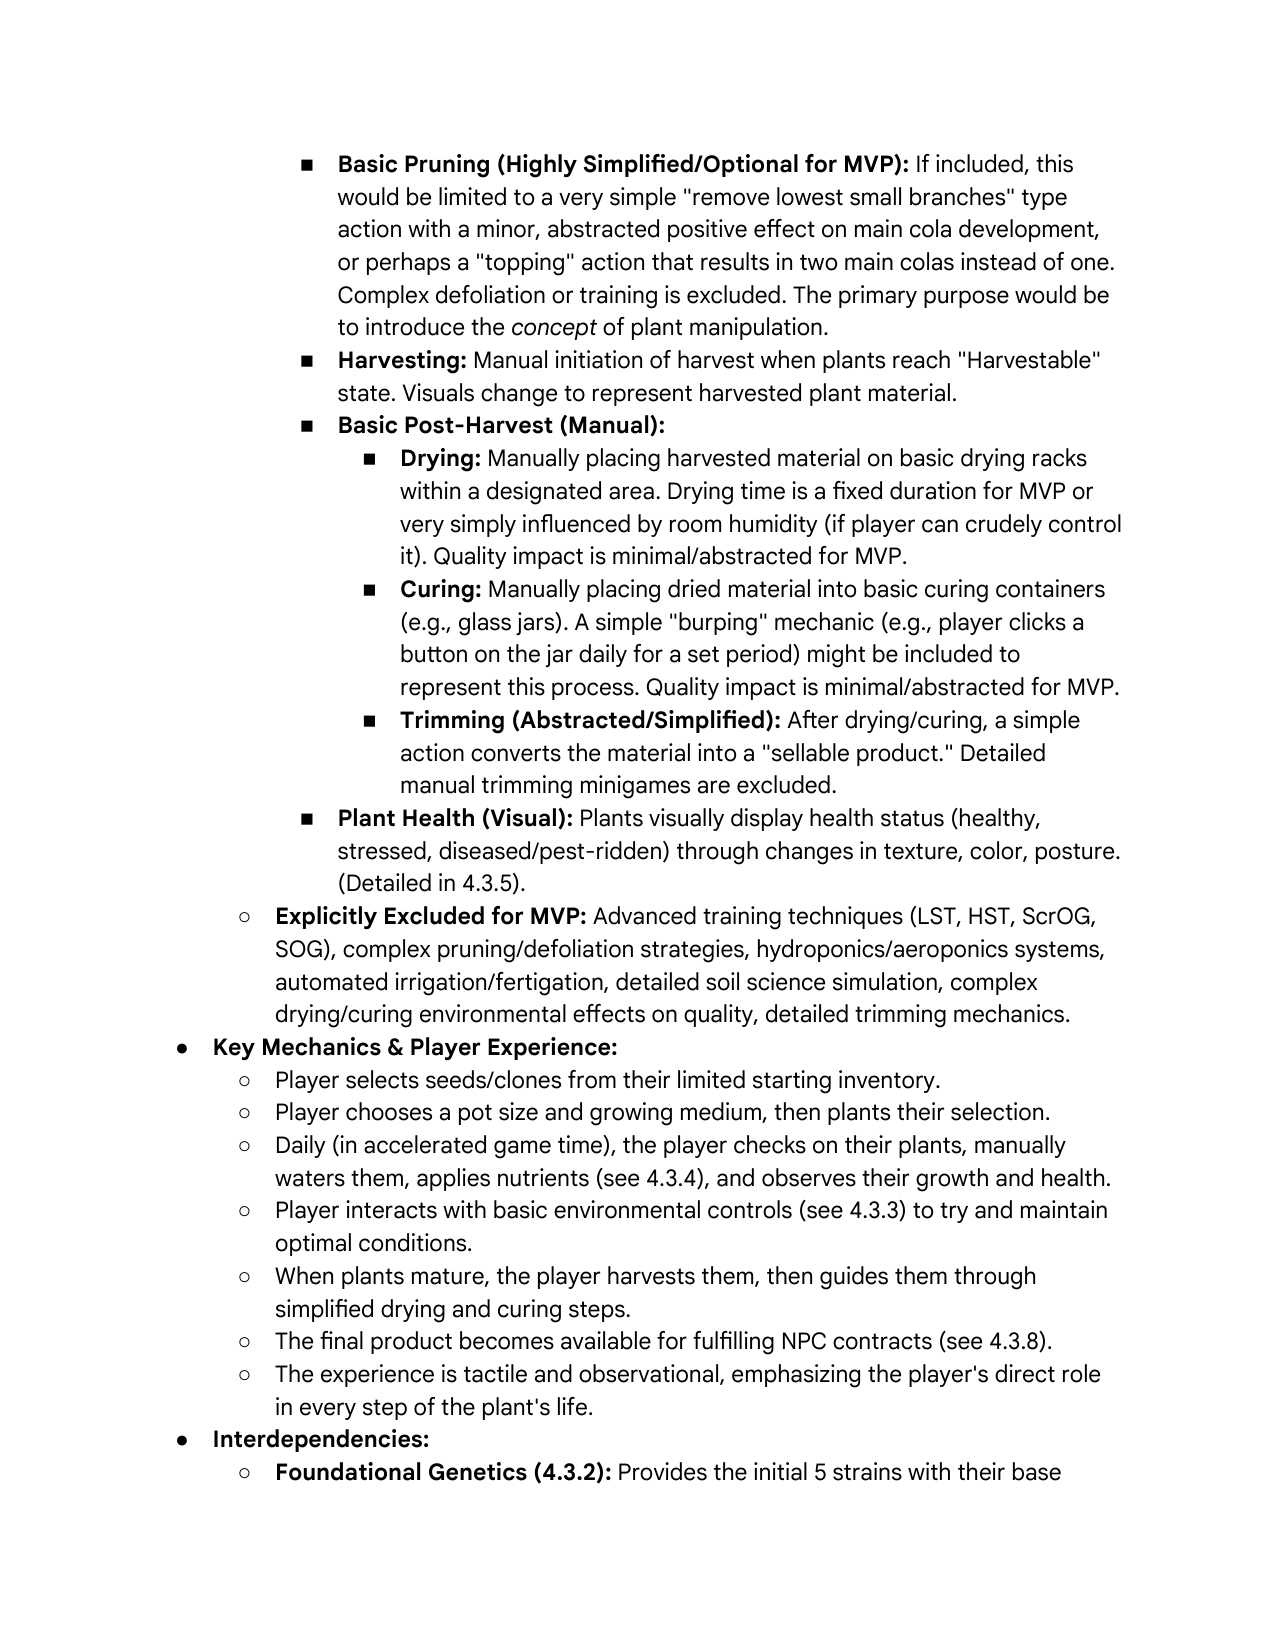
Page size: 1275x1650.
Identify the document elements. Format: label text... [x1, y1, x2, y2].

list Trimming (Abstracted/Simplified): After drying/curing, a simple action converts the material into a "sellable product." Detailed manual trimming minigames are excluded. [362, 706, 1125, 800]
list Curing: Manually placing dried material into basic curing containers (e.g., glass jars). A simple "burping" mechanic (e.g., player clicks a button on the jar daily for a set period) might be included to represent this process. Quality impact is minimal/abstracted for MVP. [362, 575, 1125, 702]
list Player interacts with basic environmental controls (see 4.3.3) to try and maintain optimal conditions. [237, 1197, 1125, 1258]
list Explicitly Excluded for MVP: Advanced training techniques (LST, HST, ScrOG, SOG), complex pruning/defoliation strategies, hydroponics/aeroponics systems, automated irrigation/fertigation, detailed soil science simulation, complex drying/curing environmental effects on quality, detailed trimming mechanics. [237, 902, 1125, 1029]
list Basic Pruning (Highly Simplified/Optional for MVP): If included, this would be limited to a very simple "remove lowest small branches" type action with a minor, abstracted positive effect on main cola development, or perhaps a "topping" action that results in two main colas instead of one. Complex defoliation or training is excluded. The primary purpose would be to introduce the concept of plant manipulation. [300, 150, 1125, 342]
list Harvesting: Manual initiation of harvest when plants reach "Harvestable" state. Visuals change to represent harvested plant material. [300, 346, 1125, 408]
list Key Mechanics & Player Experience: [175, 1033, 1125, 1062]
list When plants mature, the player harvests them, then guides them through simplified drying and curing steps. [237, 1262, 1125, 1323]
list The final product becomes available for fulfilling NPC contracts (see 4.3.8). [237, 1327, 1125, 1356]
list Basic Post-Harvest (Manual): [300, 412, 1125, 440]
list Plant Health (Visual): Plants visually display health status (healthy, stressed, diseased/pest-ridden) through changes in texture, color, posture. (Detailed in 4.3.5). [300, 804, 1125, 898]
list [237, 1458, 1125, 1487]
list The experience is tactile and observational, emphasizing the player's direct role in every step of the plant's life. [237, 1360, 1125, 1422]
list Player chooses a pot size and growing medium, then plants their selection. [237, 1098, 1125, 1127]
list Interdependencies: [175, 1426, 1125, 1454]
list Player selects seeds/clones from their limited starting inventory. [237, 1066, 1125, 1094]
list Daily (in accelerated game time), the player checks on their plants, manually waters them, applies nutrients (see 4.3.4), and observes their growth and health. [237, 1131, 1125, 1193]
list Drying: Manually placing harvested material on basic drying racks within a designated area. Drying time is a fixed duration for MVP or very simply influenced by room humidity (if player can crudely control it). Quality impact is minimal/abstracted for MVP. [362, 444, 1125, 571]
